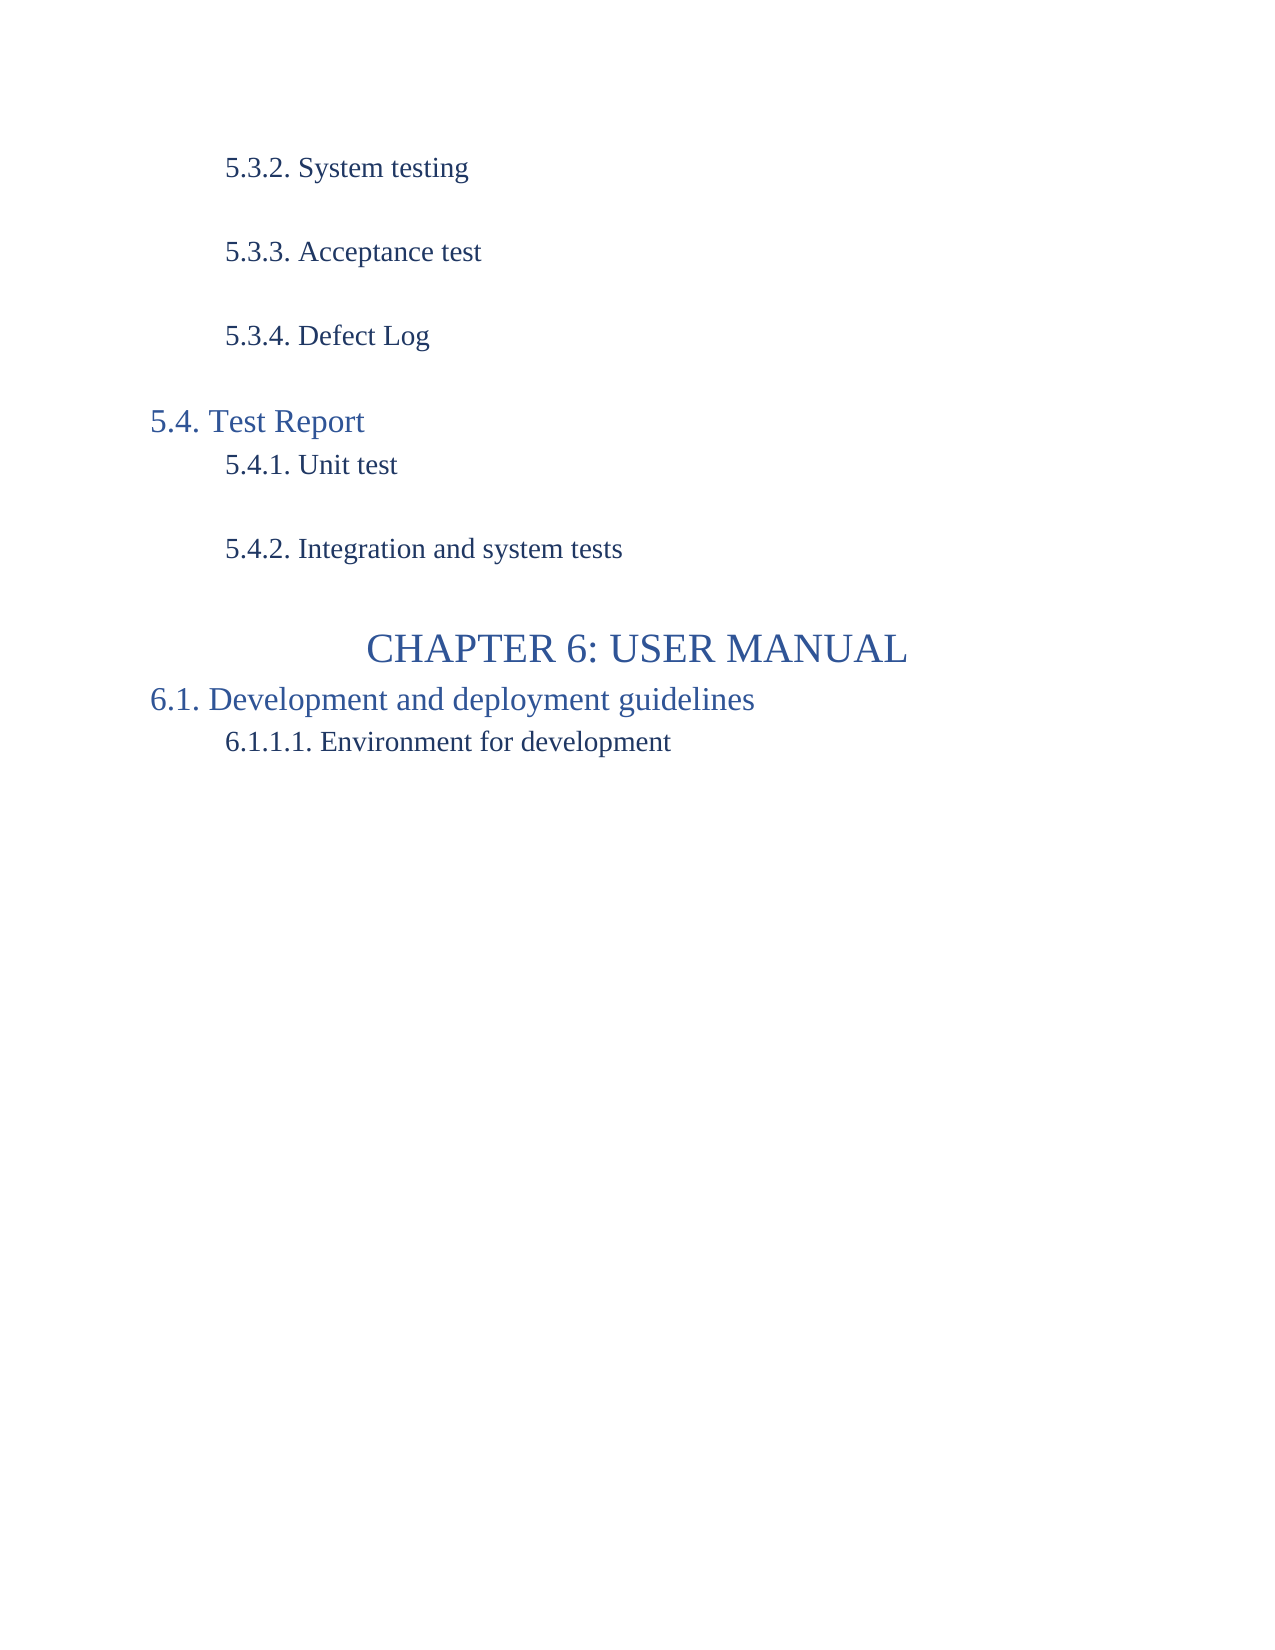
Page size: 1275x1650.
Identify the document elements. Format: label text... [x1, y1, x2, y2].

subtitle 5.4.2. Integration and system tests [225, 531, 1125, 564]
subtitle 5.3.3. Acceptance test [225, 234, 1125, 267]
subtitle 6.1. Development and deployment guidelines [150, 679, 1125, 717]
subtitle 5.4.1. Unit test [225, 447, 1125, 481]
subtitle 5.3.2. System testing [225, 150, 1125, 183]
subtitle CHAPTER 6: USER MANUAL [150, 623, 1125, 671]
subtitle 6.1.1.1. Environment for development [225, 724, 1125, 758]
subtitle 5.4. Test Report [150, 402, 1125, 440]
subtitle 5.3.4. Defect Log [225, 318, 1125, 351]
